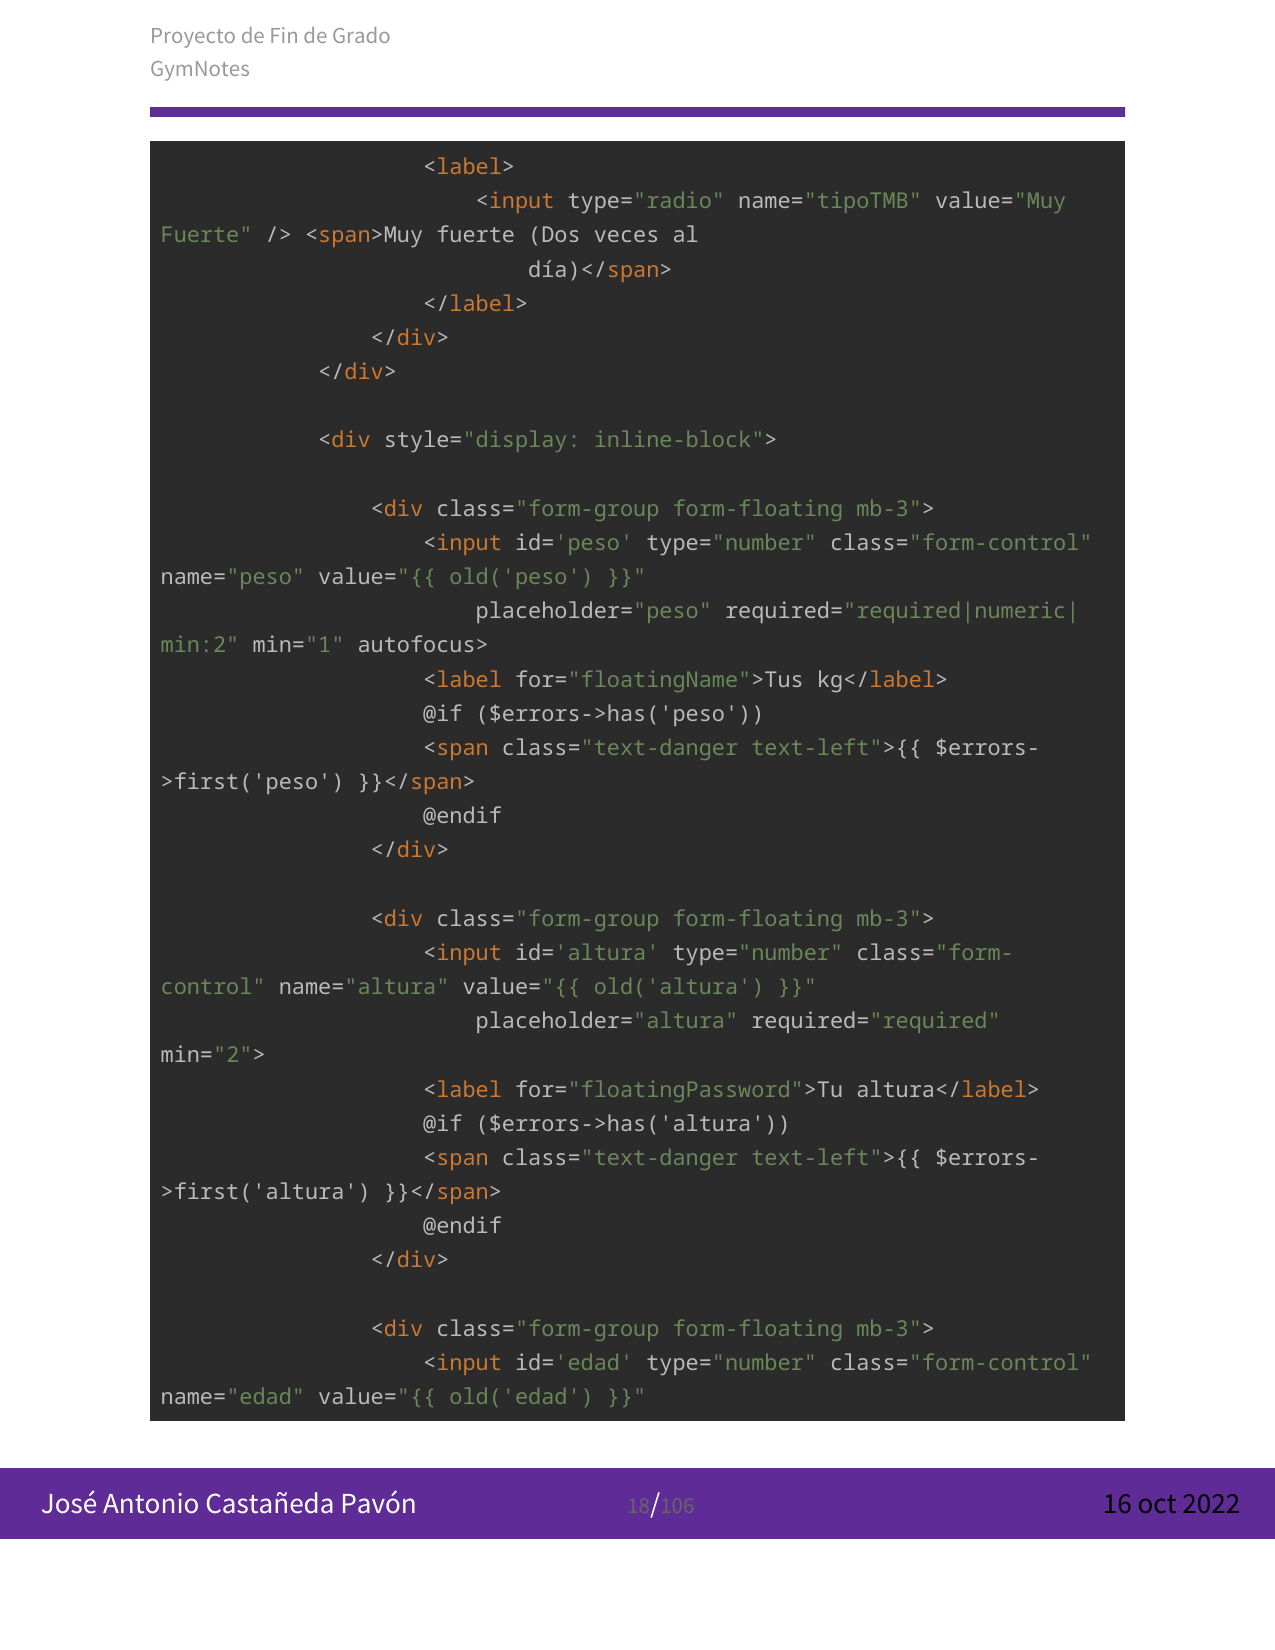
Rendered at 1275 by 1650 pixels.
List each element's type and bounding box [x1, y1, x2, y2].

table_header [150, 141, 1125, 1421]
picture [150, 107, 1125, 117]
